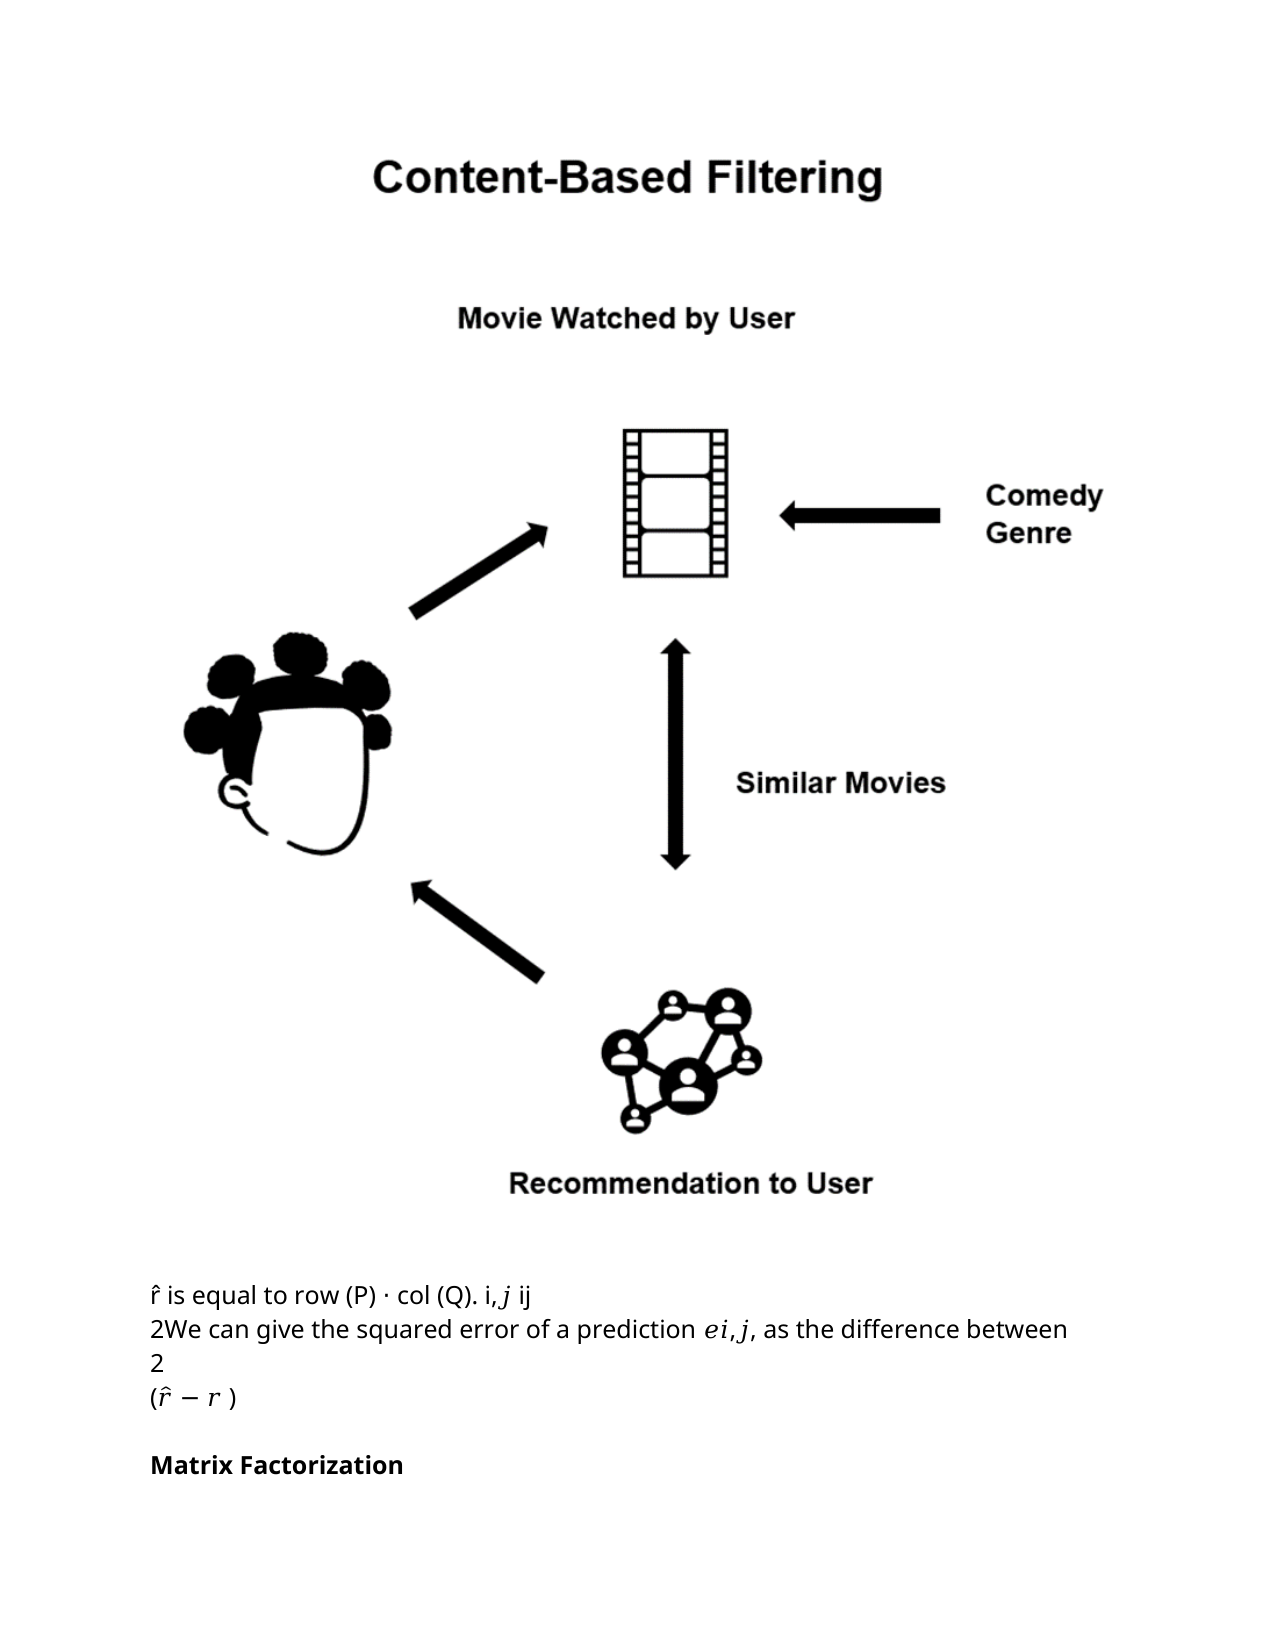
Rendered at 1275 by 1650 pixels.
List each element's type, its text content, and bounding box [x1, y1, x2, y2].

text (𝑟̂ − 𝑟 ) [150, 1380, 1125, 1414]
text 2 We can give the squared error of a prediction 𝑒𝑖,𝑗, as the difference between [150, 1312, 1125, 1346]
text Matrix Factorization [150, 1448, 1125, 1482]
picture [150, 150, 1125, 1244]
text 2 [150, 1346, 1125, 1380]
text r̂ is equal to row (P) ⋅ col (Q). i,𝑗 ij [150, 1277, 1125, 1312]
